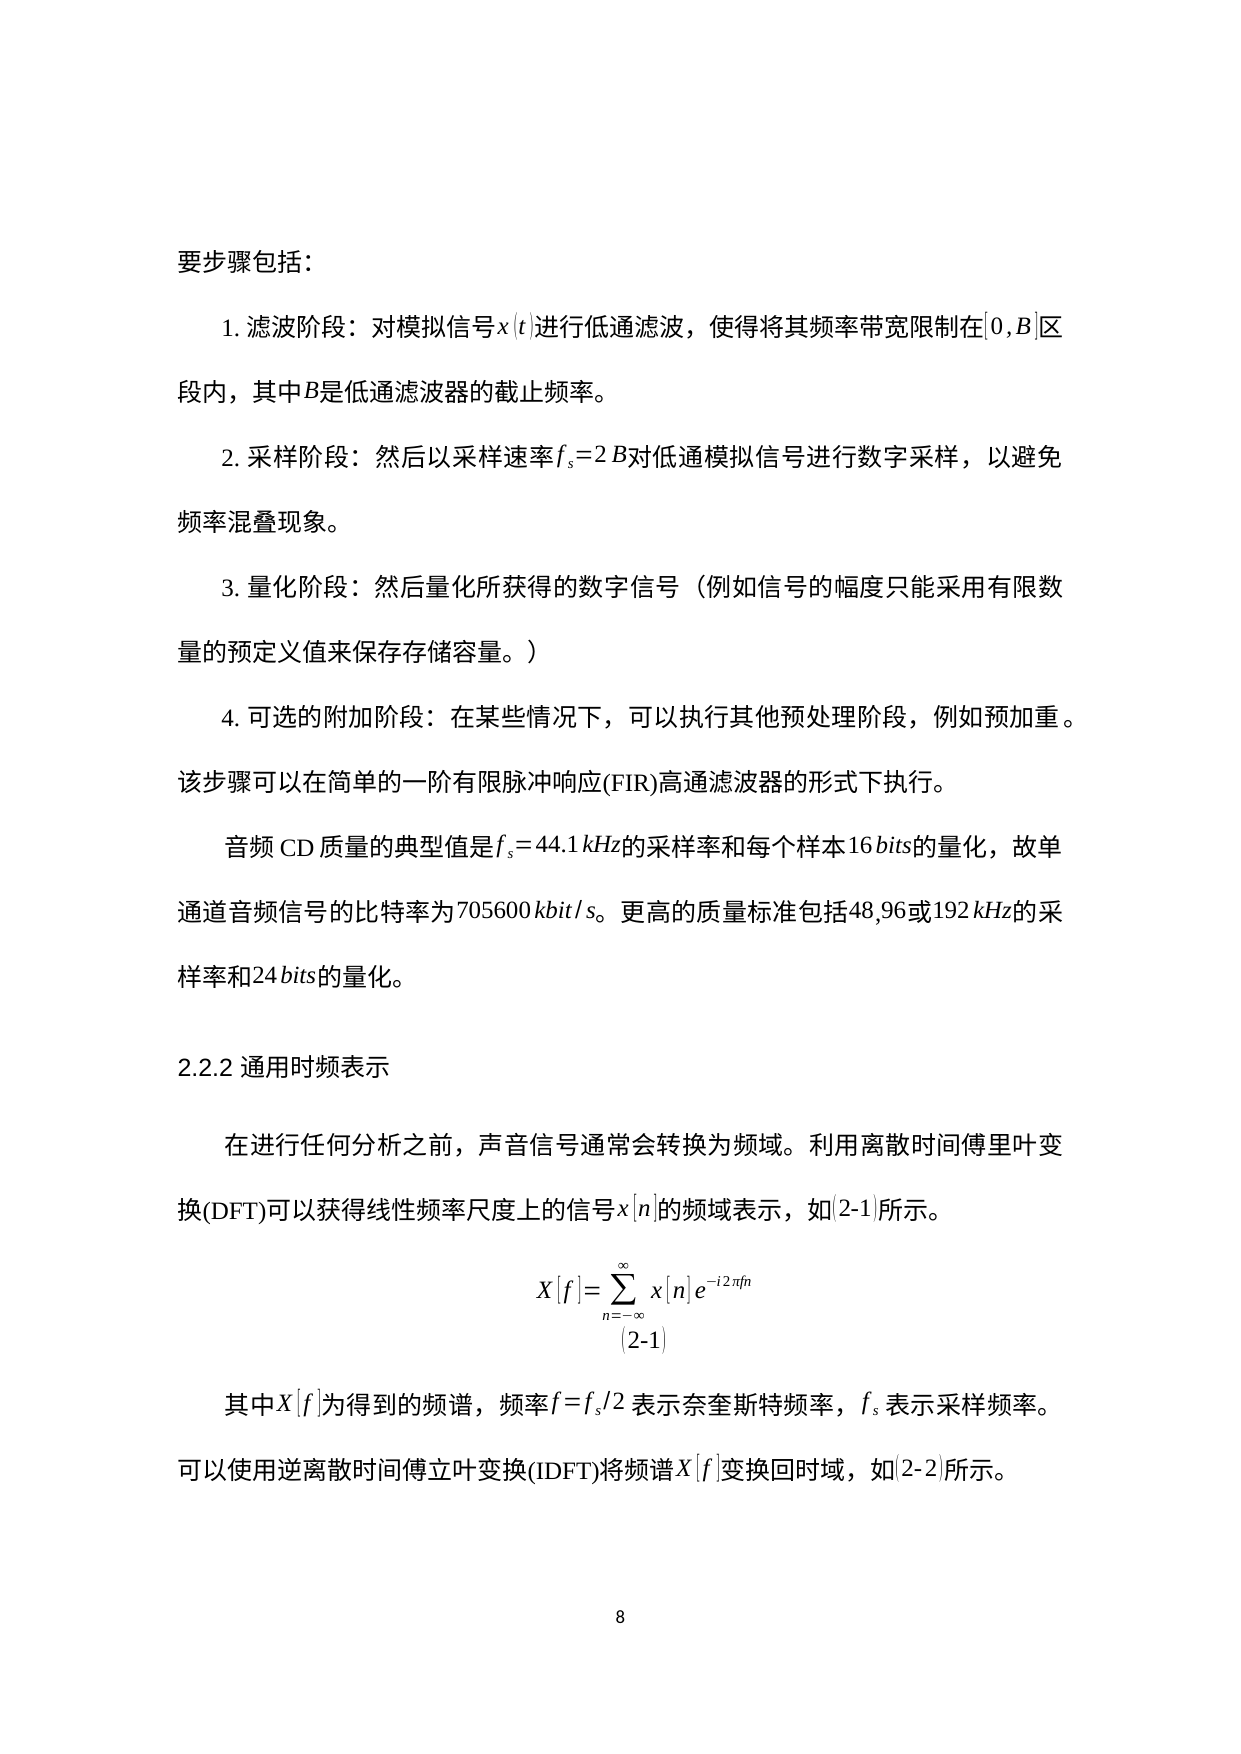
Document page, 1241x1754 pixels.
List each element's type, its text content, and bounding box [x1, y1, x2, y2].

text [177, 228, 1063, 293]
text 音频CD质量的典型值是的采样率和每个样本的量化，故单通道音频信号的比特率为。更高的质量标准包括,或的采样率和的量化。 [177, 813, 1063, 1008]
text 通用时频表示 [177, 1033, 1063, 1098]
text 3. 量化阶段：然后量化所获得的数字信号（例如信号的幅度只能采用有限数量的预定义值来保存存储容量。） [177, 553, 1063, 683]
text 在进行任何分析之前，声音信号通常会转换为频域。利用离散时间傅里叶变换(DFT)可以获得线性频率尺度上的信号的频域表示，如所示。 [177, 1111, 1063, 1241]
text 2. 采样阶段：然后以采样速率对低通模拟信号进行数字采样，以避免频率混叠现象。 [177, 423, 1063, 553]
text 其中为得到的频谱，频率 表示奈奎斯特频率， 表示采样频率。可以使用逆离散时间傅立叶变换(IDFT)将频谱变换回时域，如所示。 [177, 1371, 1063, 1501]
text 4. 可选的附加阶段：在某些情况下，可以执行其他预处理阶段，例如预加重。该步骤可以在简单的一阶有限脉冲响应(FIR)高通滤波器的形式下执行。 [177, 683, 1063, 813]
text 1. 滤波阶段：对模拟信号进行低通滤波，使得将其频率带宽限制在区段内，其中是低通滤波器的截止频率。 [177, 293, 1063, 423]
